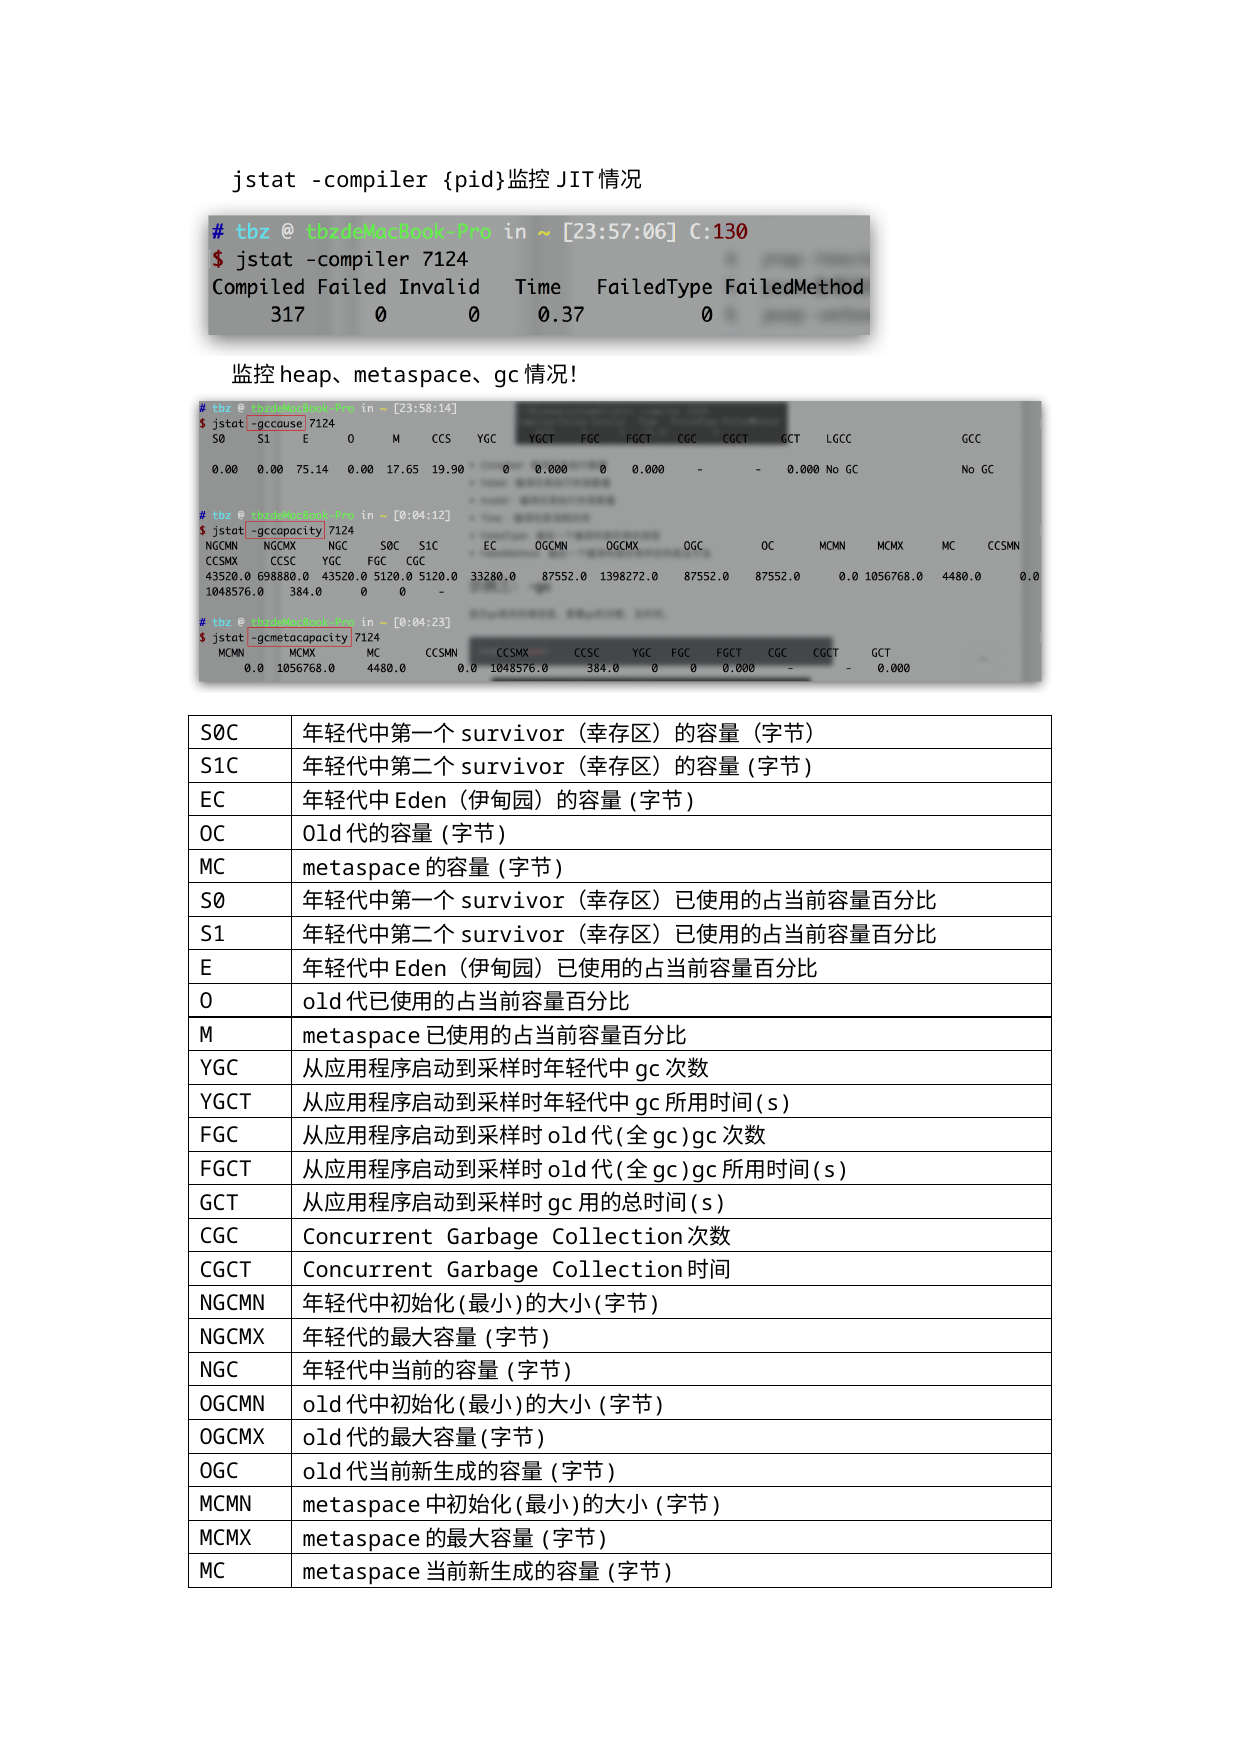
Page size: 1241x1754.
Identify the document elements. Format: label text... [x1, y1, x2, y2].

table_cell CGC [189, 1219, 291, 1251]
table_cell MC [189, 1554, 291, 1587]
table_cell 从应用程序启动到采样时old代(全gc)gc次数 [292, 1118, 1051, 1151]
table_cell old代已使用的占当前容量百分比 [292, 984, 1051, 1016]
table_cell old代中初始化(最小)的大小 (字节) [292, 1386, 1051, 1419]
table_cell S0 [189, 883, 291, 916]
table_cell 年轻代中第二个survivor（幸存区）的容量 (字节) [292, 749, 1051, 782]
table_cell MCMN [189, 1487, 291, 1519]
text jstat -compiler {pid}监控JIT情况 [187, 162, 1053, 194]
table_cell OGCMN [189, 1386, 291, 1419]
table_cell 年轻代的最大容量 (字节) [292, 1319, 1051, 1352]
table_cell S1 [189, 917, 291, 949]
table_cell YGCT [189, 1085, 291, 1117]
table_cell Concurrent Garbage Collection次数 [292, 1219, 1051, 1251]
text 监控heap、metaspace、gc情况！ [187, 357, 1053, 389]
table_cell YGC [189, 1051, 291, 1083]
table_cell 年轻代中初始化(最小)的大小(字节) [292, 1286, 1051, 1318]
table_cell 从应用程序启动到采样时gc用的总时间(s) [292, 1185, 1051, 1218]
table_cell old代当前新生成的容量 (字节) [292, 1454, 1051, 1486]
table_cell 从应用程序启动到采样时old代(全gc)gc所用时间(s) [292, 1152, 1051, 1184]
table_header S0C [189, 716, 291, 748]
table_cell E [189, 950, 291, 983]
table_cell old代的最大容量(字节) [292, 1420, 1051, 1452]
table_cell OC [189, 816, 291, 849]
table_cell Concurrent Garbage Collection时间 [292, 1252, 1051, 1285]
picture [187, 194, 891, 356]
table_cell 年轻代中第一个survivor（幸存区）已使用的占当前容量百分比 [292, 883, 1051, 916]
picture [187, 389, 1053, 693]
table_cell OGCMX [189, 1420, 291, 1452]
table_cell O [189, 984, 291, 1016]
table_cell S1C [189, 749, 291, 782]
table_cell 年轻代中第二个survivor（幸存区）已使用的占当前容量百分比 [292, 917, 1051, 949]
table_cell NGCMN [189, 1286, 291, 1318]
table_cell MC [189, 850, 291, 882]
table_cell OGC [189, 1454, 291, 1486]
table_cell metaspace中初始化(最小)的大小 (字节) [292, 1487, 1051, 1519]
table_cell GCT [189, 1185, 291, 1218]
table_cell metaspace已使用的占当前容量百分比 [292, 1018, 1051, 1050]
table_cell M [189, 1018, 291, 1050]
table_cell metaspace的容量 (字节) [292, 850, 1051, 882]
table_cell 从应用程序启动到采样时年轻代中gc次数 [292, 1051, 1051, 1083]
table_cell NGC [189, 1353, 291, 1385]
table_cell 年轻代中Eden（伊甸园）的容量 (字节) [292, 783, 1051, 815]
table_cell metaspace当前新生成的容量 (字节) [292, 1554, 1051, 1587]
table_cell FGCT [189, 1152, 291, 1184]
table_cell metaspace的最大容量 (字节) [292, 1521, 1051, 1553]
table_cell 从应用程序启动到采样时年轻代中gc所用时间(s) [292, 1085, 1051, 1117]
table_cell CGCT [189, 1252, 291, 1285]
table_header 年轻代中第一个survivor（幸存区）的容量（字节） [292, 716, 1051, 748]
table_cell EC [189, 783, 291, 815]
table_cell FGC [189, 1118, 291, 1151]
table_cell 年轻代中Eden（伊甸园）已使用的占当前容量百分比 [292, 950, 1051, 983]
table_cell MCMX [189, 1521, 291, 1553]
table_cell 年轻代中当前的容量 (字节) [292, 1353, 1051, 1385]
table_cell NGCMX [189, 1319, 291, 1352]
table_cell Old代的容量 (字节) [292, 816, 1051, 849]
